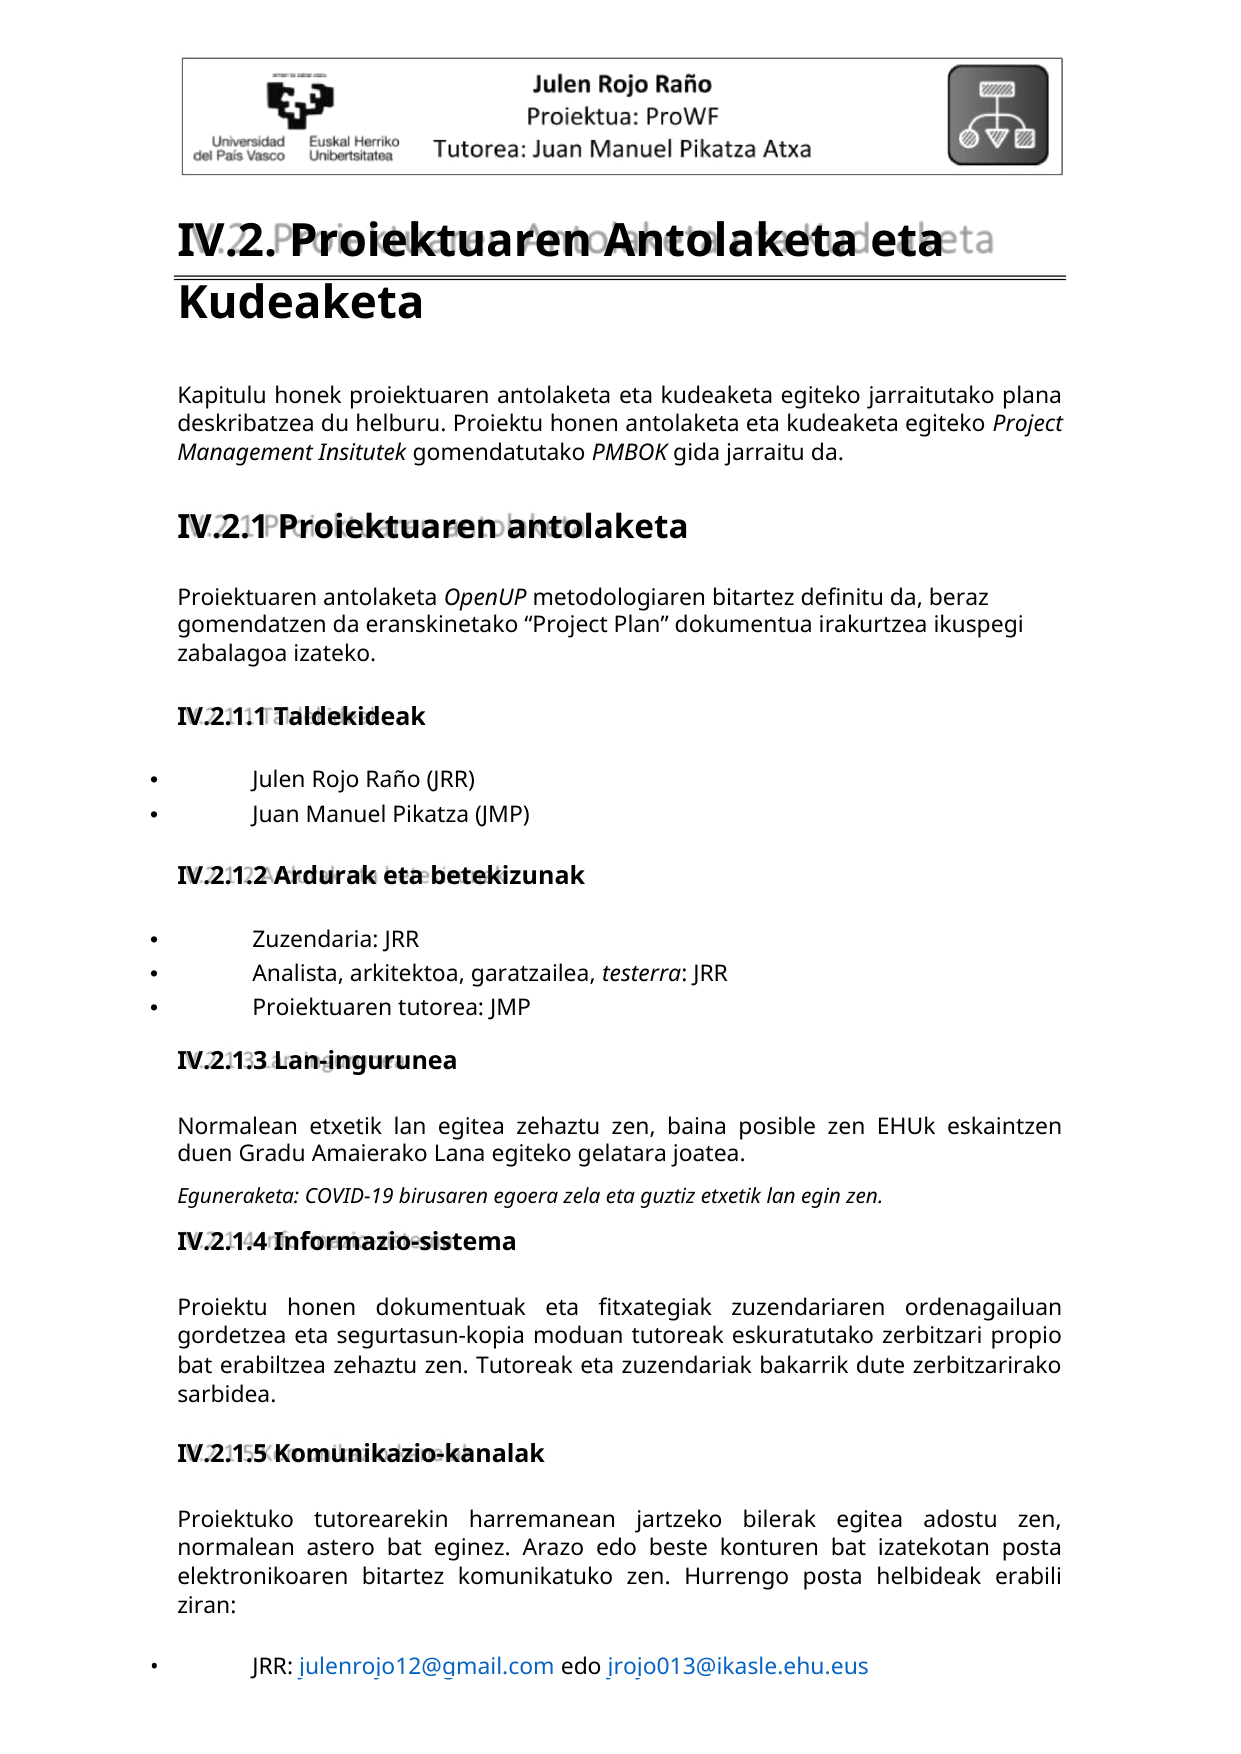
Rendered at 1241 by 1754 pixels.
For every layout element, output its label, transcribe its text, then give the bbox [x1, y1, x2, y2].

picture [160, 1033, 437, 1092]
text Eguneraketa: COVID-19 birusaren egoera zela eta guztiz etxetik lan egin zen. [177, 1181, 1090, 1209]
text Proiektu honen dokumentuak eta fitxategiak zuzendariaren ordenagailuan gordetzea eta segurtasun-kopia moduan tutoreak eskuratutako zerbitzari propio bat erabiltzea zehaztu zen. Tutoreak eta zuzendariak bakarrik dute zerbitzarirako sarbidea. [177, 1293, 1063, 1409]
picture [160, 1426, 504, 1485]
text Proiektuaren antolaketa OpenUP metodologiaren bitartez definitu da, beraz gomendatzen da eranskinetako “Project Plan” dokumentua irakurtzea ikuspegi zabalagoa izateko. [177, 582, 1033, 668]
list JRR: julenrojo12@gmail.com edo jrojo013@ikasle.ehu.eus [150, 1650, 1090, 1681]
text IV.2.1 Proiektuaren antolaketa [177, 503, 1090, 548]
picture [160, 1213, 485, 1272]
text Kapitulu honek proiektuaren antolaketa eta kudeaketa egiteko jarraitutako plana deskribatzea du helburu. Proiektu honen antolaketa eta kudeaketa egiteko Project Management Insitutek gomendatutako PMBOK gida jarraitu da. [177, 380, 1063, 467]
picture [146, 54, 1067, 297]
text IV.2.1.2 Ardurak eta betekizunak [177, 858, 1090, 892]
text IV.2. Proiektuaren Antolaketa eta Kudeaketa [177, 207, 1090, 332]
text IV.2.1.3 Lan-ingurunea [177, 1043, 1090, 1077]
list Juan Manuel Pikatza (JMP) [150, 798, 1090, 829]
text Proiektuko tutorearekin harremanean jartzeko bilerak egitea adostu zen, normalean astero bat eginez. Arazo edo beste konturen bat izatekotan posta elektronikoaren bitartez komunikatuko zen. Hurrengo posta helbideak erabili ziran: [177, 1504, 1063, 1621]
text IV.2.1.5 Komunikazio-kanalak [177, 1436, 1090, 1470]
picture [160, 689, 412, 748]
list Julen Rojo Raño (JRR) [150, 763, 1090, 795]
picture [154, 490, 629, 569]
picture [160, 848, 537, 907]
text Normalean etxetik lan egitea zehaztu zen, baina posible zen EHUk eskaintzen duen Gradu Amaierako Lana egiteko gelatara joatea. [177, 1111, 1063, 1168]
list Proiektuaren tutorea: JMP [150, 991, 1090, 1022]
text IV.2.1.1 Taldekideak [177, 699, 1090, 733]
text IV.2.1.4 Informazio-sistema [177, 1223, 1090, 1258]
list Zuzendaria: JRR [150, 922, 1090, 954]
list Analista, arkitektoa, garatzailea, testerra: JRR [150, 957, 1090, 988]
